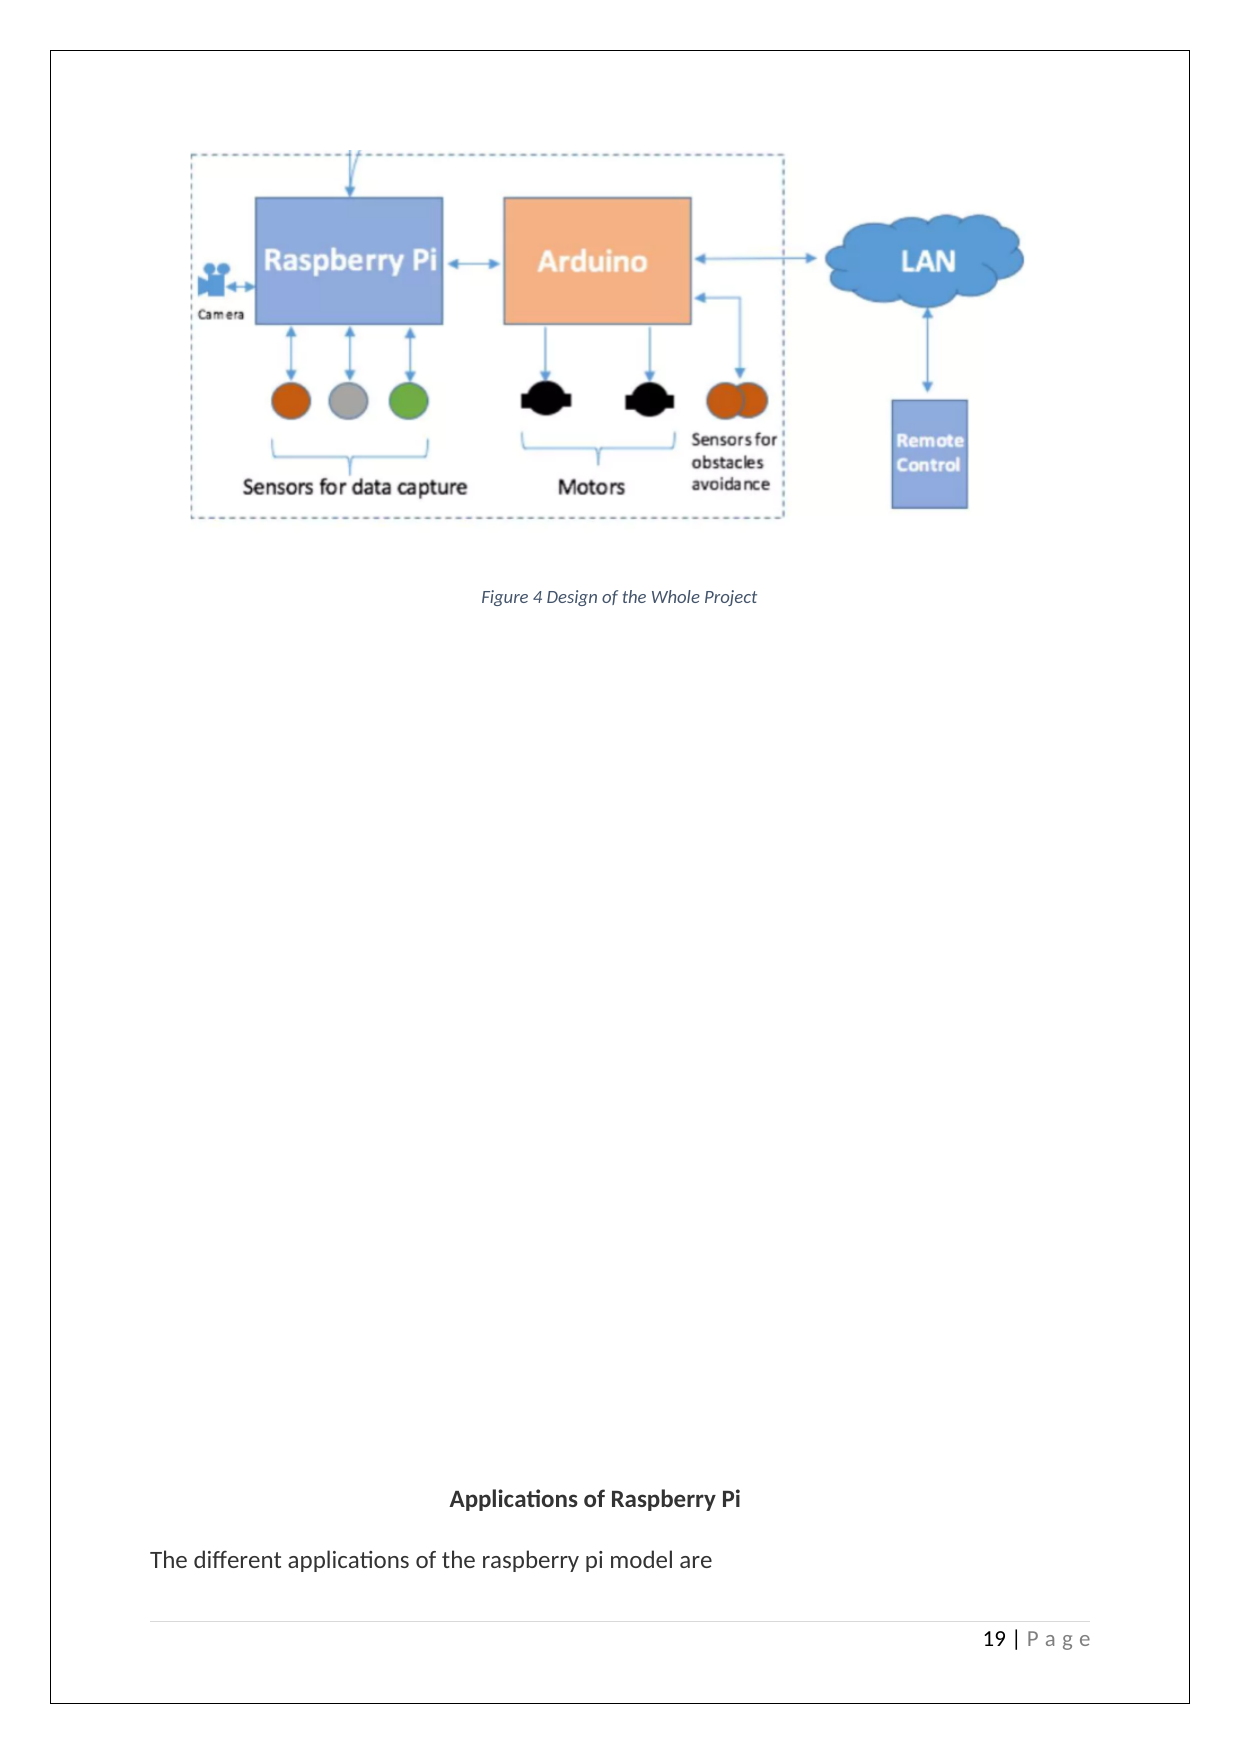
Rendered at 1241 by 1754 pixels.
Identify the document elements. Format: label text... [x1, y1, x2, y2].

text Applications of Raspberry Pi [150, 1483, 1040, 1514]
text The different applications of the raspberry pi model are [150, 1544, 1040, 1575]
text Figure 4 Design of the Whole Project [150, 585, 1090, 608]
picture [190, 150, 1041, 585]
